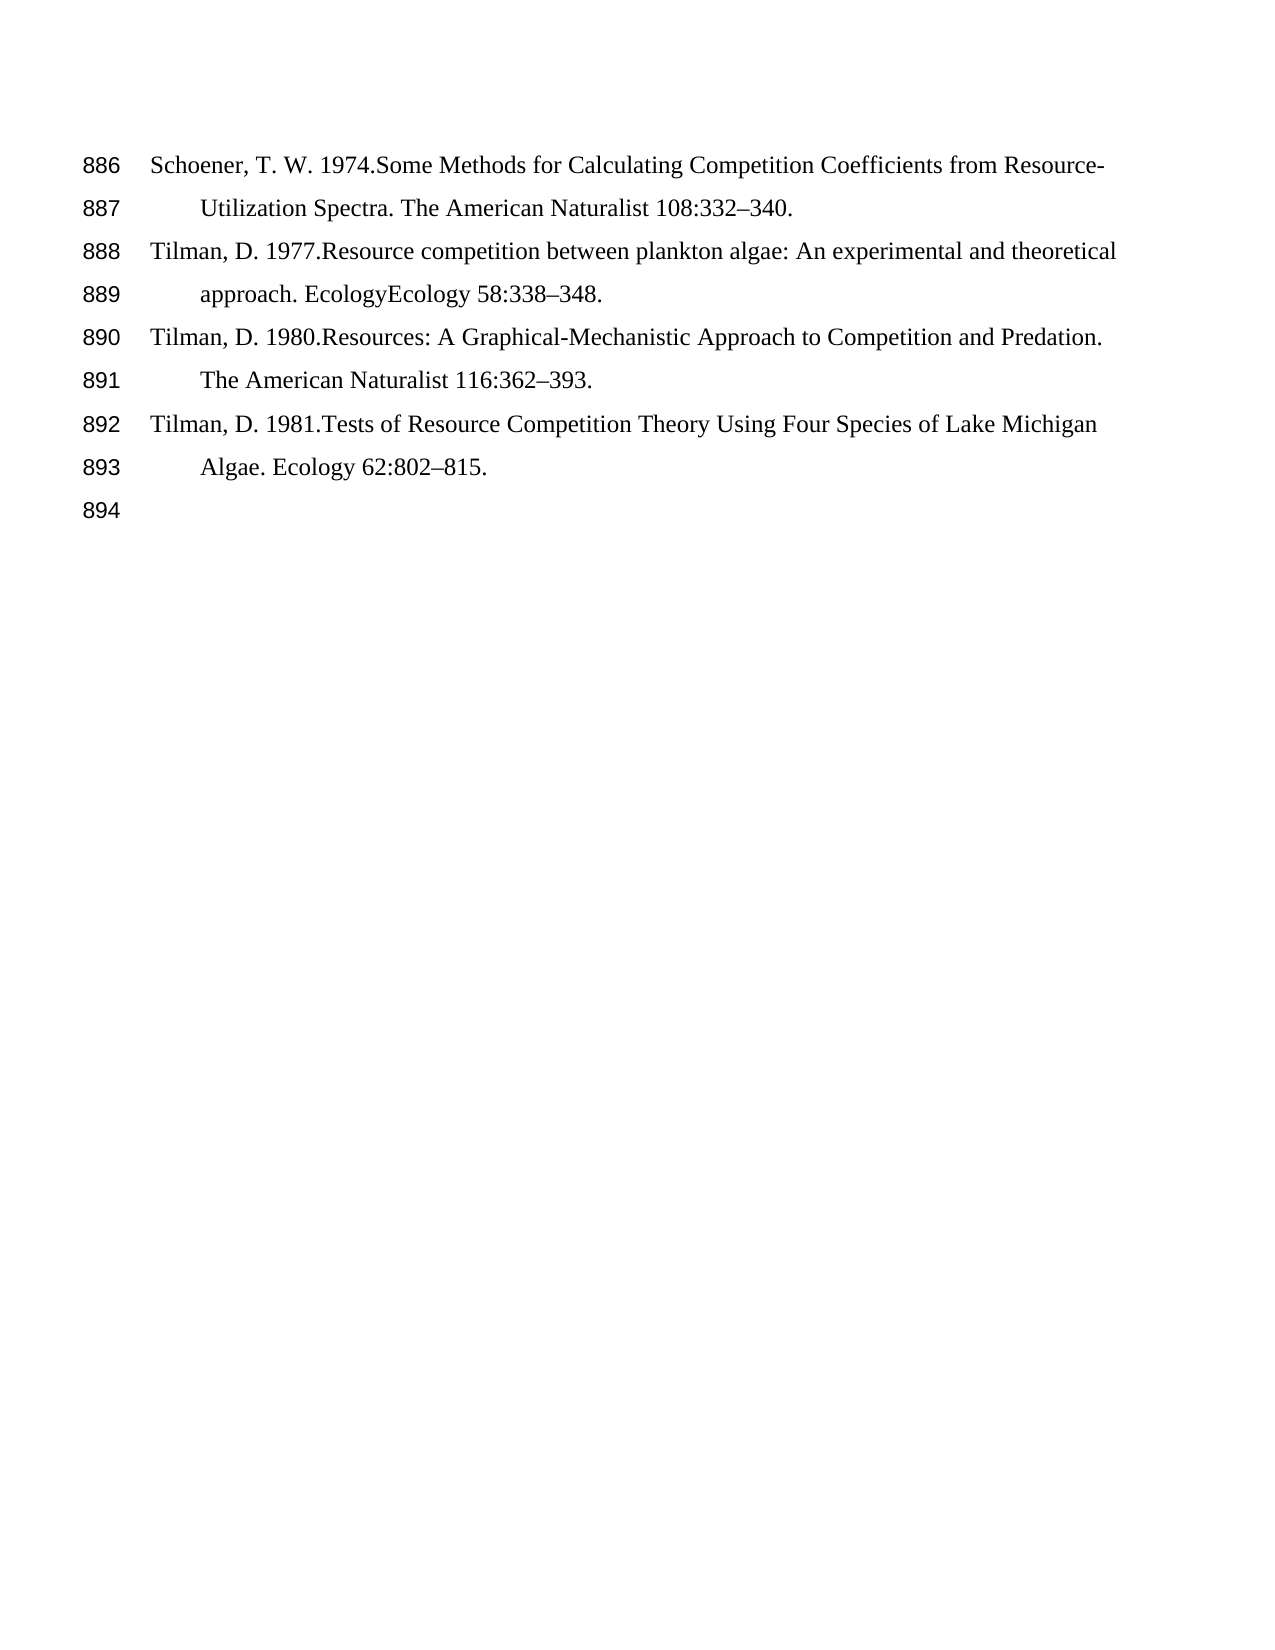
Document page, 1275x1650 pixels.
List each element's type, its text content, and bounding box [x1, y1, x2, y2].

text Tilman, D. 1977.Resource competition between plankton algae: An experimental and theoretical approach. EcologyEcology 58:338–348. [150, 236, 1125, 308]
text Tilman, D. 1980.Resources: A Graphical-Mechanistic Approach to Competition and Predation. The American Naturalist 116:362–393. [150, 322, 1125, 394]
text Tilman, D. 1981.Tests of Resource Competition Theory Using Four Species of Lake Michigan Algae. Ecology 62:802–815. [150, 409, 1125, 481]
text Schoener, T. W. 1974.Some Methods for Calculating Competition Coefficients from Resource-Utilization Spectra. The American Naturalist 108:332–340. [150, 150, 1125, 222]
